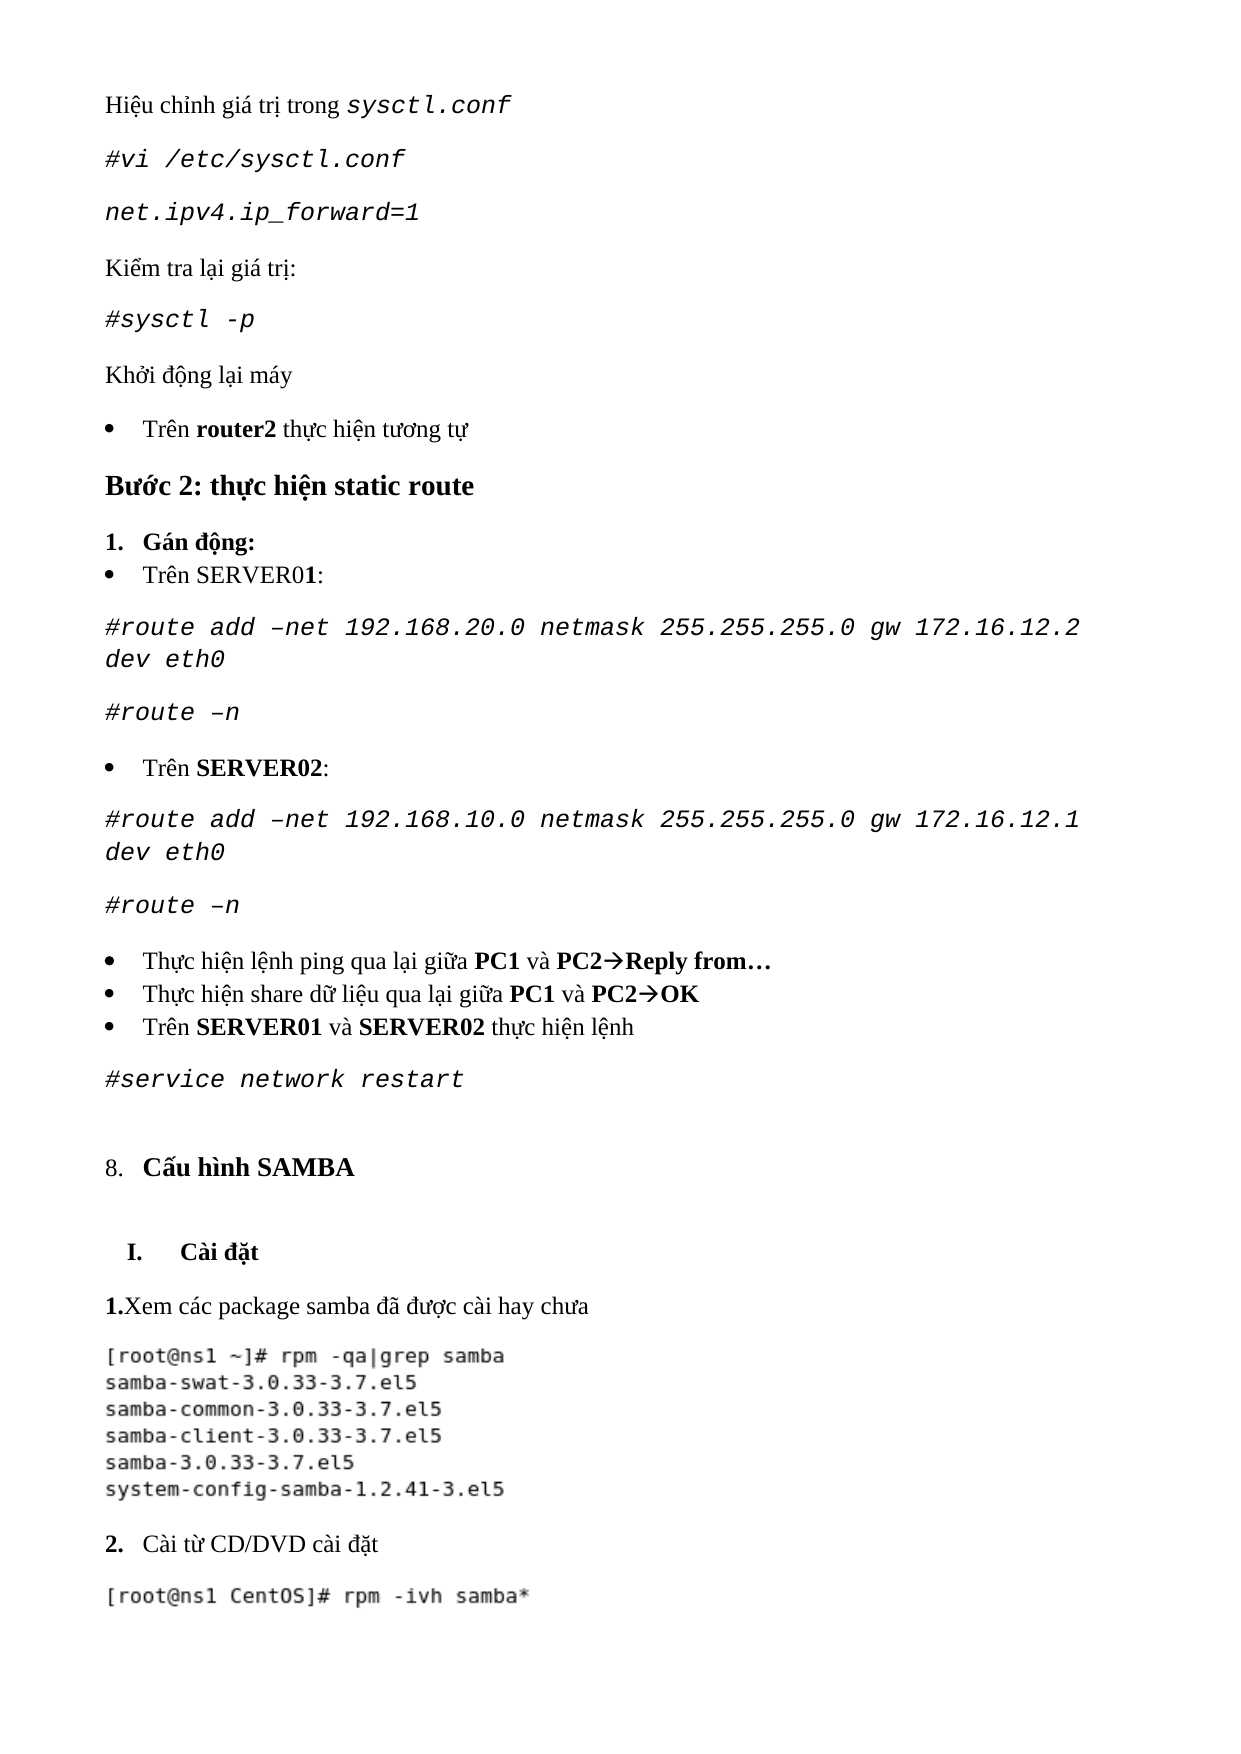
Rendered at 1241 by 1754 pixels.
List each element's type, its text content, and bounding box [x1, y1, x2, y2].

list Cấu hình SAMBA [105, 1152, 1135, 1183]
text #sysctl -p [105, 307, 1135, 335]
text #service network restart [105, 1066, 1135, 1094]
text Khởi động lại máy [105, 360, 1135, 389]
picture [105, 1582, 537, 1613]
list Cài đặt [142, 1237, 1135, 1266]
list Trên SERVER01 và SERVER02 thực hiện lệnh [105, 1012, 1135, 1041]
text 1.Xem các package samba đã được cài hay chưa [105, 1291, 1135, 1319]
text 2. Cài từ CD/DVD cài đặt [105, 1529, 1135, 1558]
list Trên SERVER01: [105, 560, 1135, 589]
list Thực hiện share dữ liệu qua lại giữa PC1 và PC2OK [105, 979, 1135, 1008]
list Gán động: [105, 527, 1135, 556]
text #route add –net 192.168.20.0 netmask 255.255.255.0 gw 172.16.12.2 dev eth0 [105, 614, 1135, 675]
text #route –n [105, 700, 1135, 728]
text net.ipv4.ip_forward=1 [105, 199, 1135, 228]
text #route add –net 192.168.10.0 netmask 255.255.255.0 gw 172.16.12.1 dev eth0 [105, 807, 1135, 868]
text Kiểm tra lại giá trị: [105, 253, 1135, 282]
picture [105, 1344, 513, 1504]
list Thực hiện lệnh ping qua lại giữa PC1 và PC2Reply from… [105, 946, 1135, 975]
text #vi /etc/sysctl.conf [105, 146, 1135, 174]
list Trên router2 thực hiện tương tự [105, 414, 1135, 443]
text Bước 2: thực hiện static route [105, 468, 1135, 501]
text #route –n [105, 893, 1135, 921]
text Hiệu chỉnh giá trị trong sysctl.conf [105, 90, 1135, 121]
list Trên SERVER02: [105, 753, 1135, 782]
